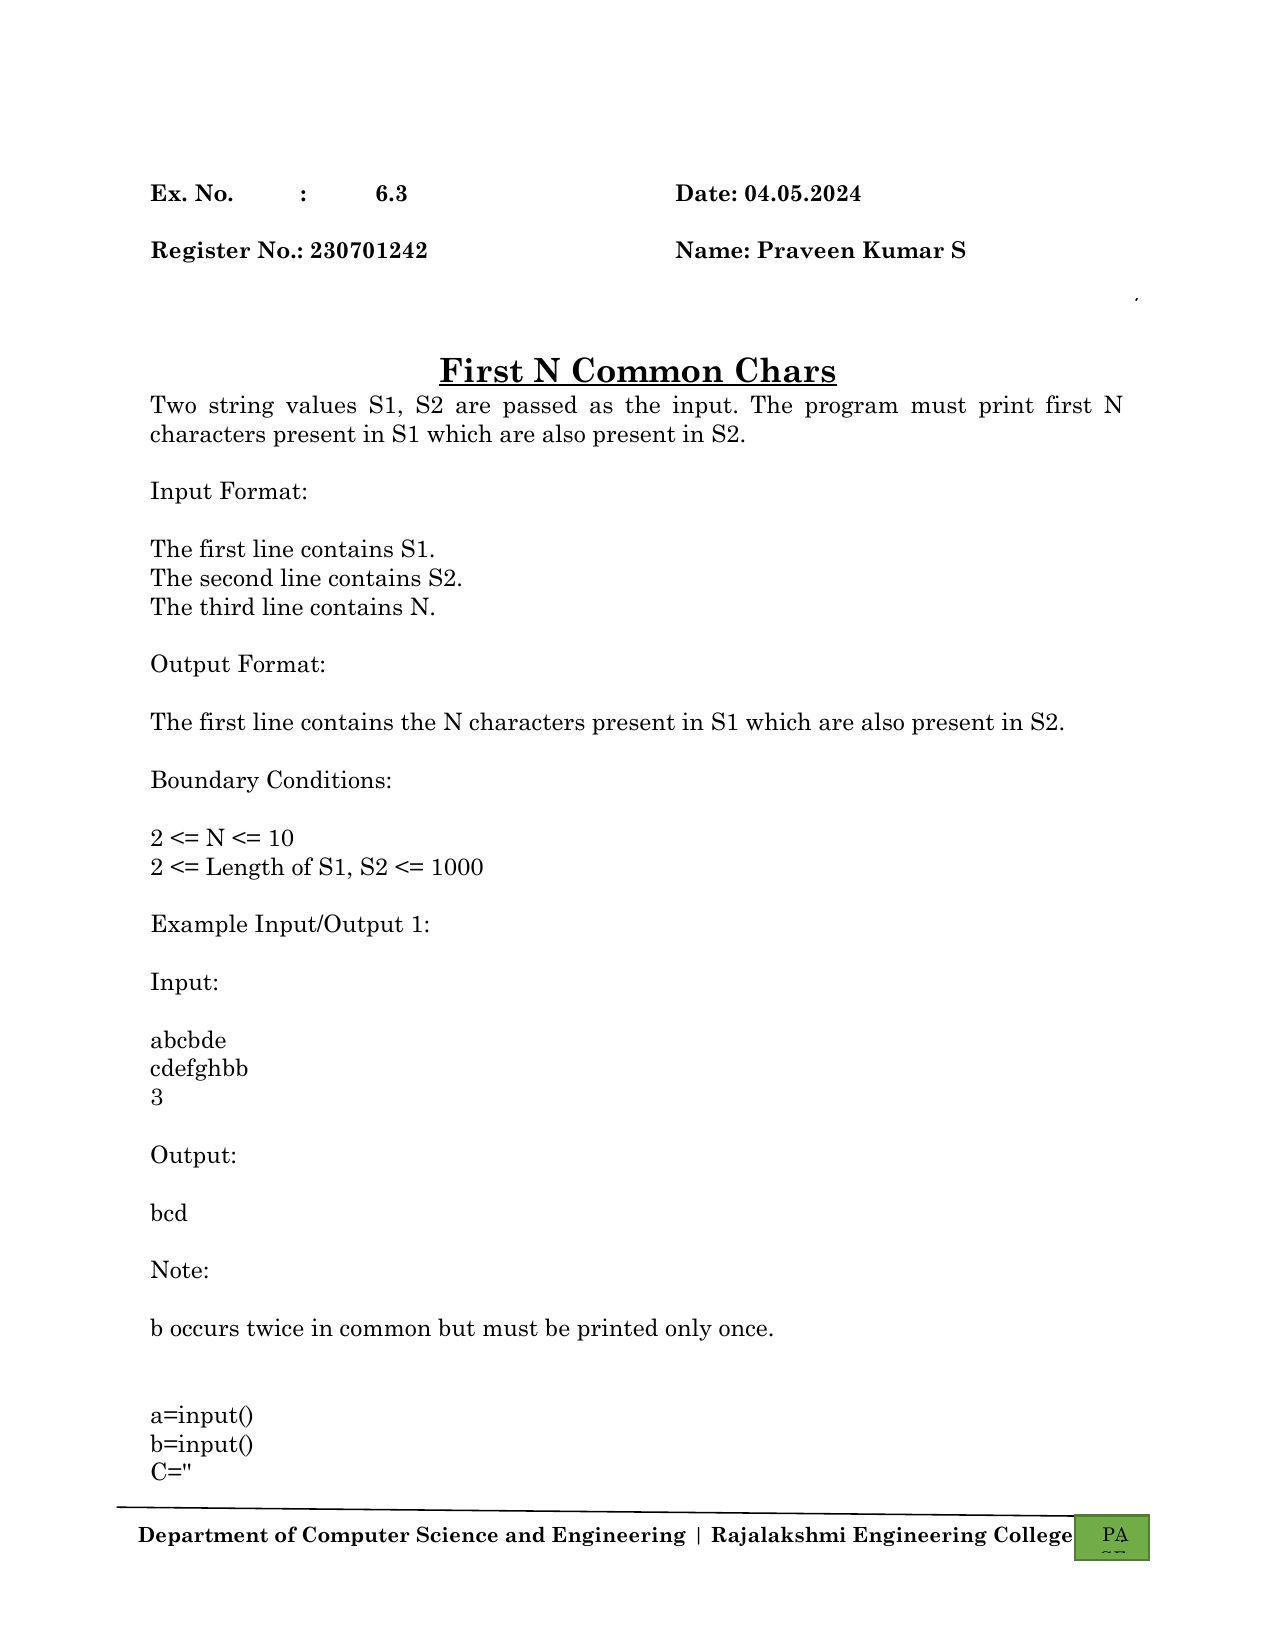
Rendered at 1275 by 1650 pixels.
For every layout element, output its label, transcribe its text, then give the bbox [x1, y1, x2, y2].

text C='' [150, 1457, 1125, 1486]
text 2 <= N <= 10 [150, 822, 1125, 851]
text Input: [150, 967, 1125, 996]
text 3 [150, 1082, 1125, 1111]
text The second line contains S2. [150, 563, 1125, 592]
text The third line contains N. [150, 592, 1125, 620]
text Boundary Conditions: [150, 765, 1125, 793]
text Two string values S1, S2 are passed as the input. The program must print first N characters present in S1 which are also present in S2. [150, 389, 1125, 447]
text Output: [150, 1140, 1125, 1169]
text cdefghbb [150, 1053, 1125, 1082]
text Input Format: [150, 476, 1125, 505]
text a=input() [150, 1399, 1125, 1428]
text Output Format: [150, 649, 1125, 678]
text Note: [150, 1255, 1125, 1284]
text Ex. No. : 6.3 Date: 04.05.2024 [150, 179, 1125, 207]
text bcd [150, 1197, 1125, 1226]
text Register No.: 230701242 Name: Praveen Kumar S [150, 236, 1125, 263]
text b=input() [150, 1428, 1125, 1457]
text 2 <= Length of S1, S2 <= 1000 [150, 851, 1125, 880]
text First N Common Chars [150, 349, 1125, 389]
text The first line contains the N characters present in S1 which are also present in S2. [150, 707, 1125, 736]
text Example Input/Output 1: [150, 909, 1125, 938]
text abcbde [150, 1024, 1125, 1053]
text The first line contains S1. [150, 534, 1125, 563]
text b occurs twice in common but must be printed only once. [150, 1313, 1125, 1342]
